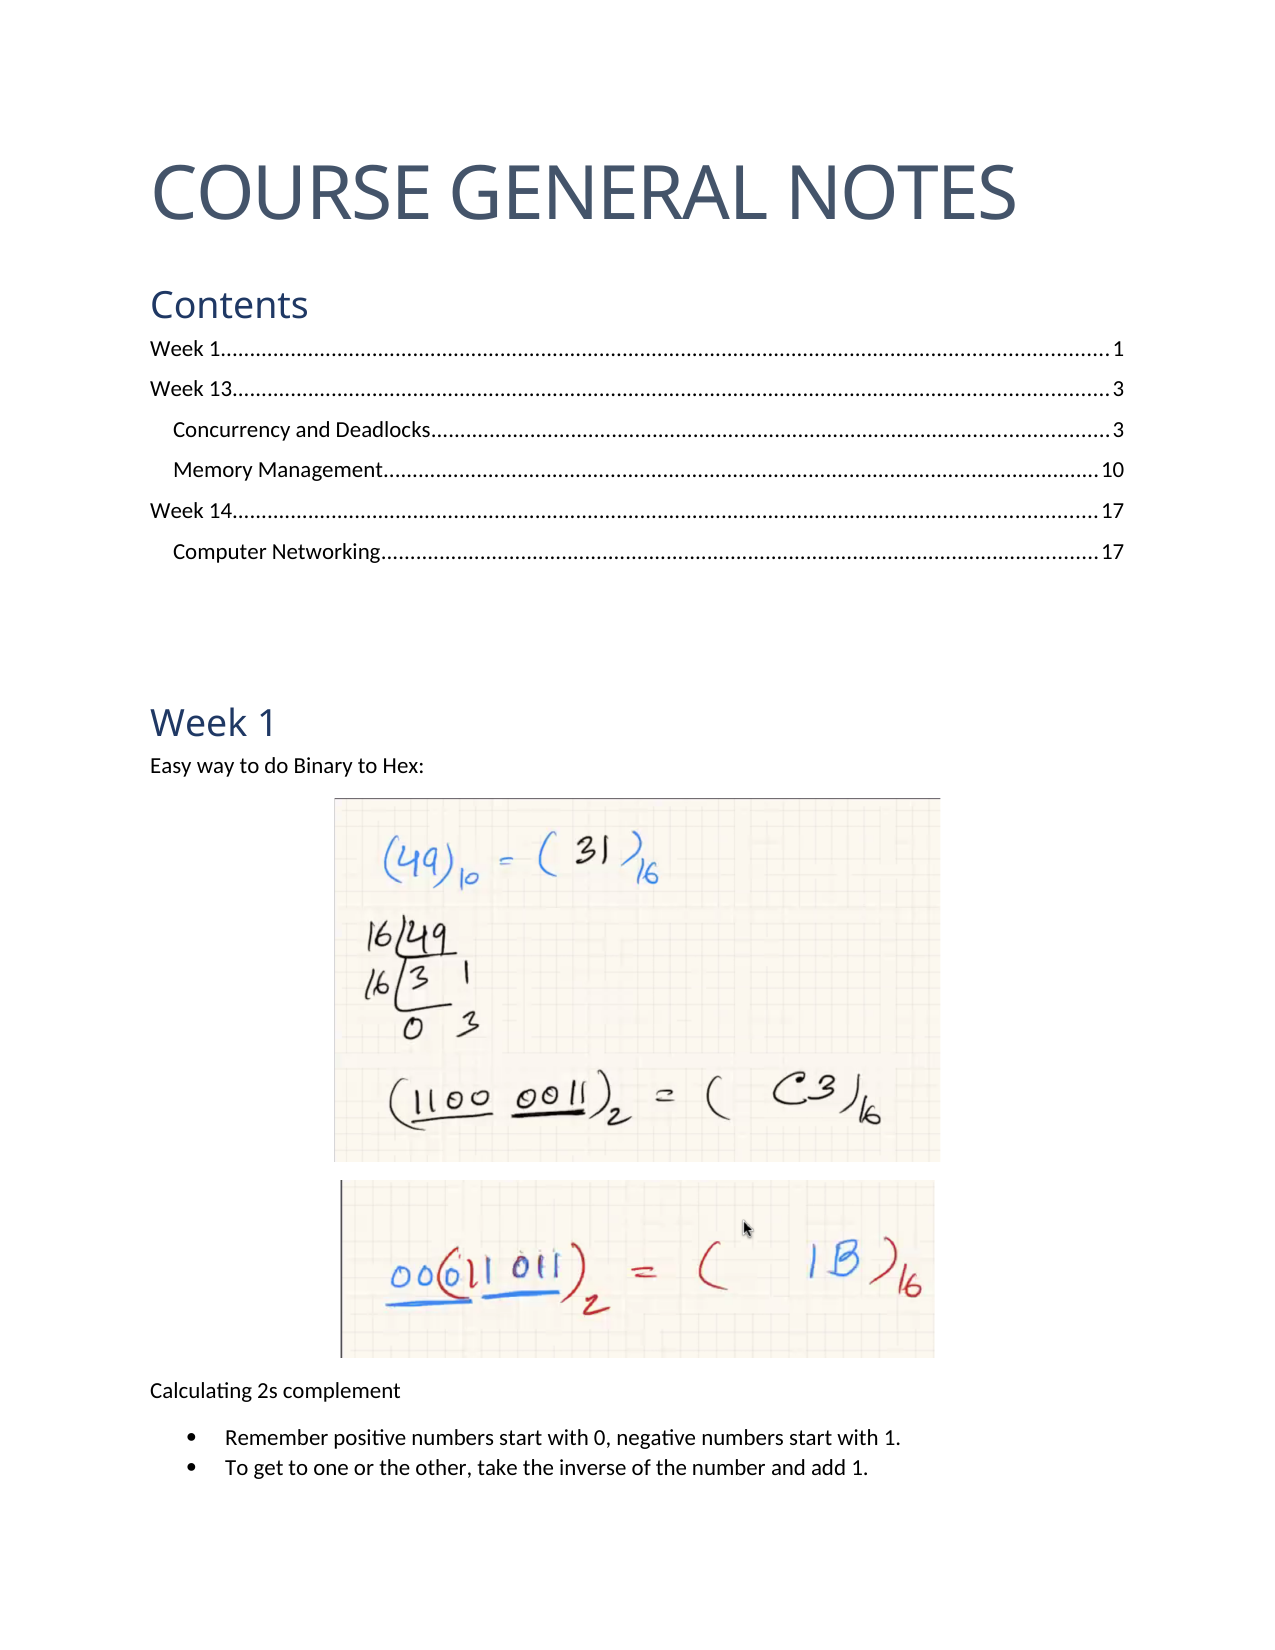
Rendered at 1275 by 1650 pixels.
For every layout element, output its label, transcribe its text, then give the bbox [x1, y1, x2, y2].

text Calculating 2s complement [150, 1376, 1125, 1404]
list Remember positive numbers start with 0, negative numbers start with 1. [187, 1423, 1125, 1451]
list To get to one or the other, take the inverse of the number and add 1. [187, 1453, 1125, 1481]
subtitle Week 1 [150, 696, 1125, 747]
picture [334, 798, 941, 1162]
text Easy way to do Binary to Hex: [150, 751, 1125, 779]
title Course General Notes [150, 150, 1125, 237]
picture [340, 1180, 935, 1358]
